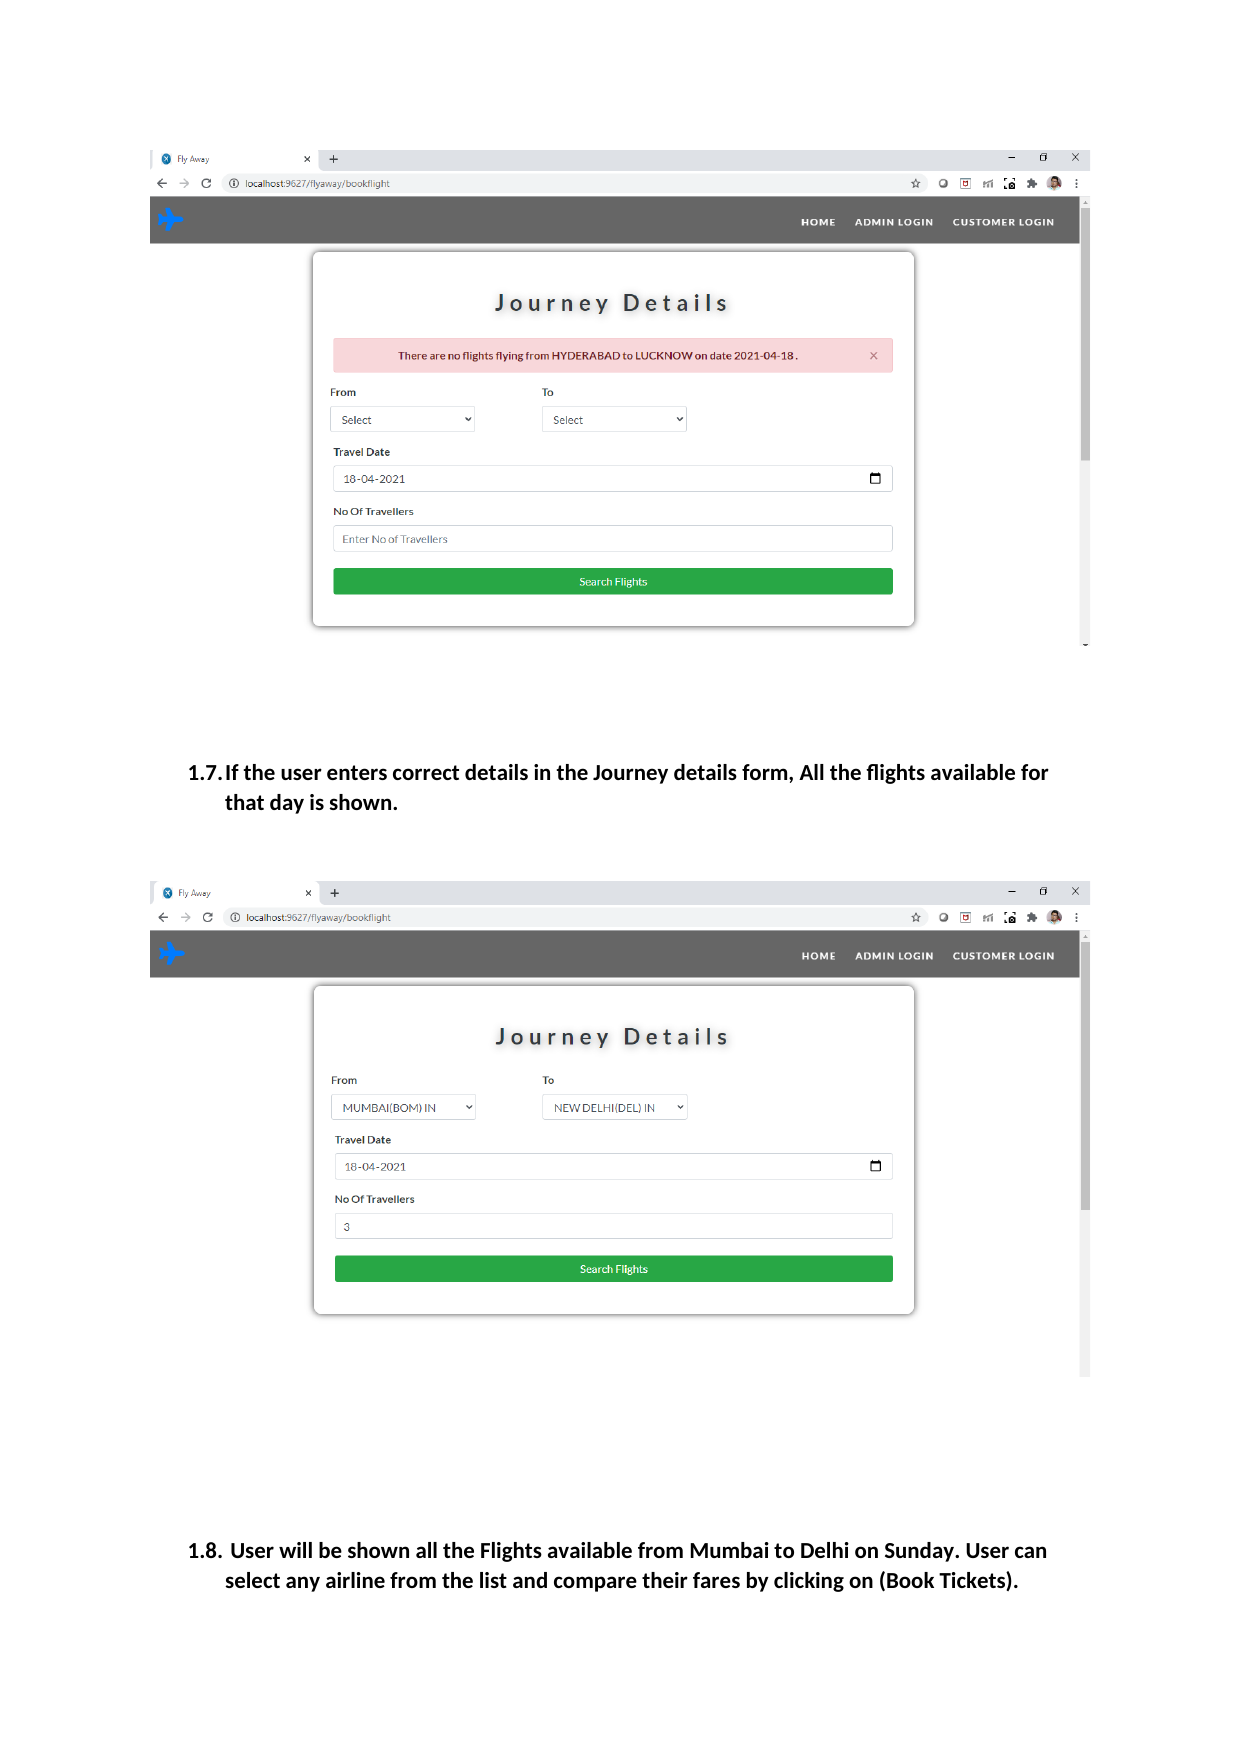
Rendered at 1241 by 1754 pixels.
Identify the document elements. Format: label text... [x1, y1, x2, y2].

picture [150, 881, 1091, 1377]
picture [150, 150, 1091, 646]
list User will be shown all the Flights available from Mumbai to Delhi on Sunday. User can select any airline from the list and compare their fares by clicking on (Book Tickets). [187, 1536, 1090, 1594]
list If the user enters correct details in the Journey details form, All the flights available for that day is shown. [187, 758, 1090, 816]
